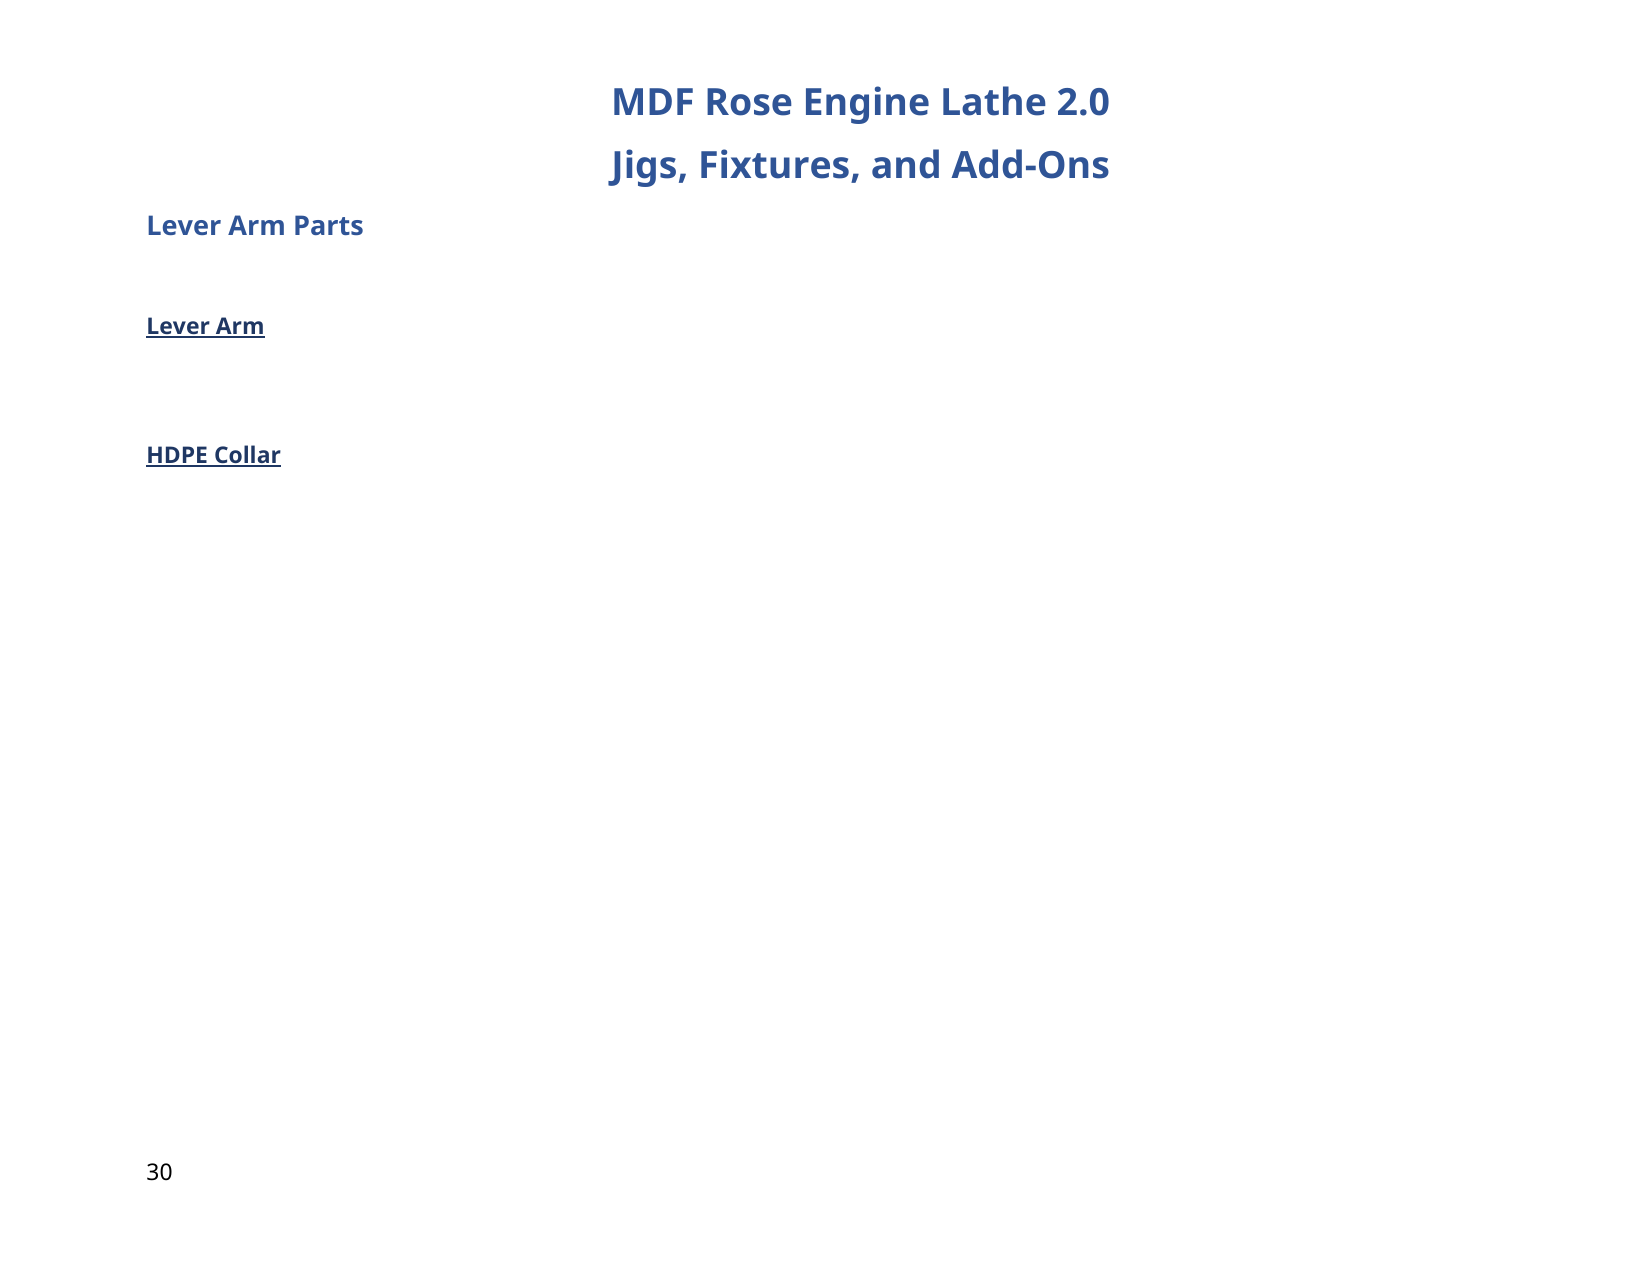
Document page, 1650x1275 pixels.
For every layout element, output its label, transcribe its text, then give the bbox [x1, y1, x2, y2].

subtitle Lever Arm [146, 310, 1575, 341]
subtitle Lever Arm Parts [146, 206, 1575, 243]
subtitle HDPE Collar [146, 439, 1575, 470]
